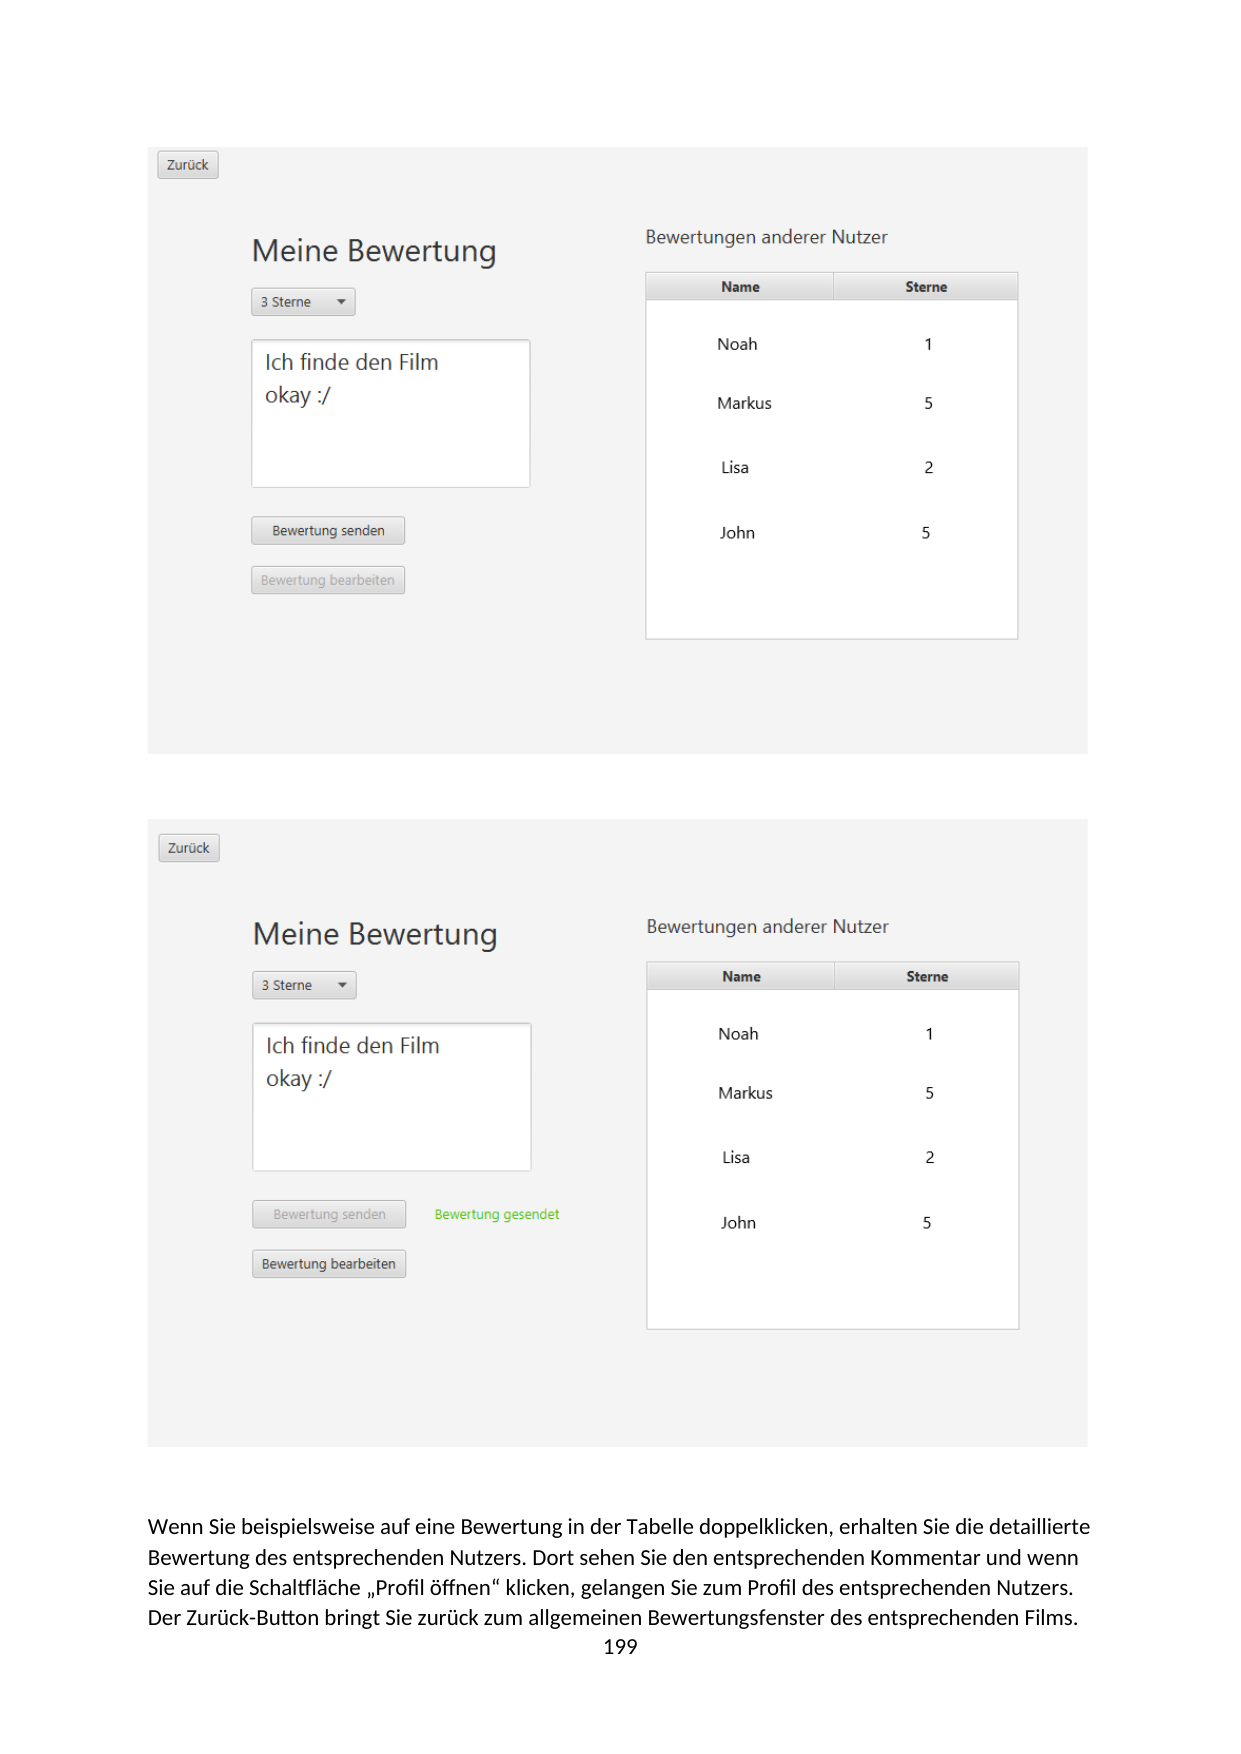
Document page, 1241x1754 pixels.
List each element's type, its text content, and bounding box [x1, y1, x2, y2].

picture [147, 147, 1088, 754]
text Wenn Sie beispielsweise auf eine Bewertung in der Tabelle doppelklicken, erhalten Sie die detaillierte Bewertung des entsprechenden Nutzers. Dort sehen Sie den entsprechenden Kommentar und wenn Sie auf die Schaltfläche „Profil öffnen“ klicken, gelangen Sie zum Profil des entsprechenden Nutzers. Der Zurück-Button bringt Sie zurück zum allgemeinen Bewertungsfenster des entsprechenden Films. [148, 1512, 1093, 1631]
picture [147, 819, 1088, 1447]
